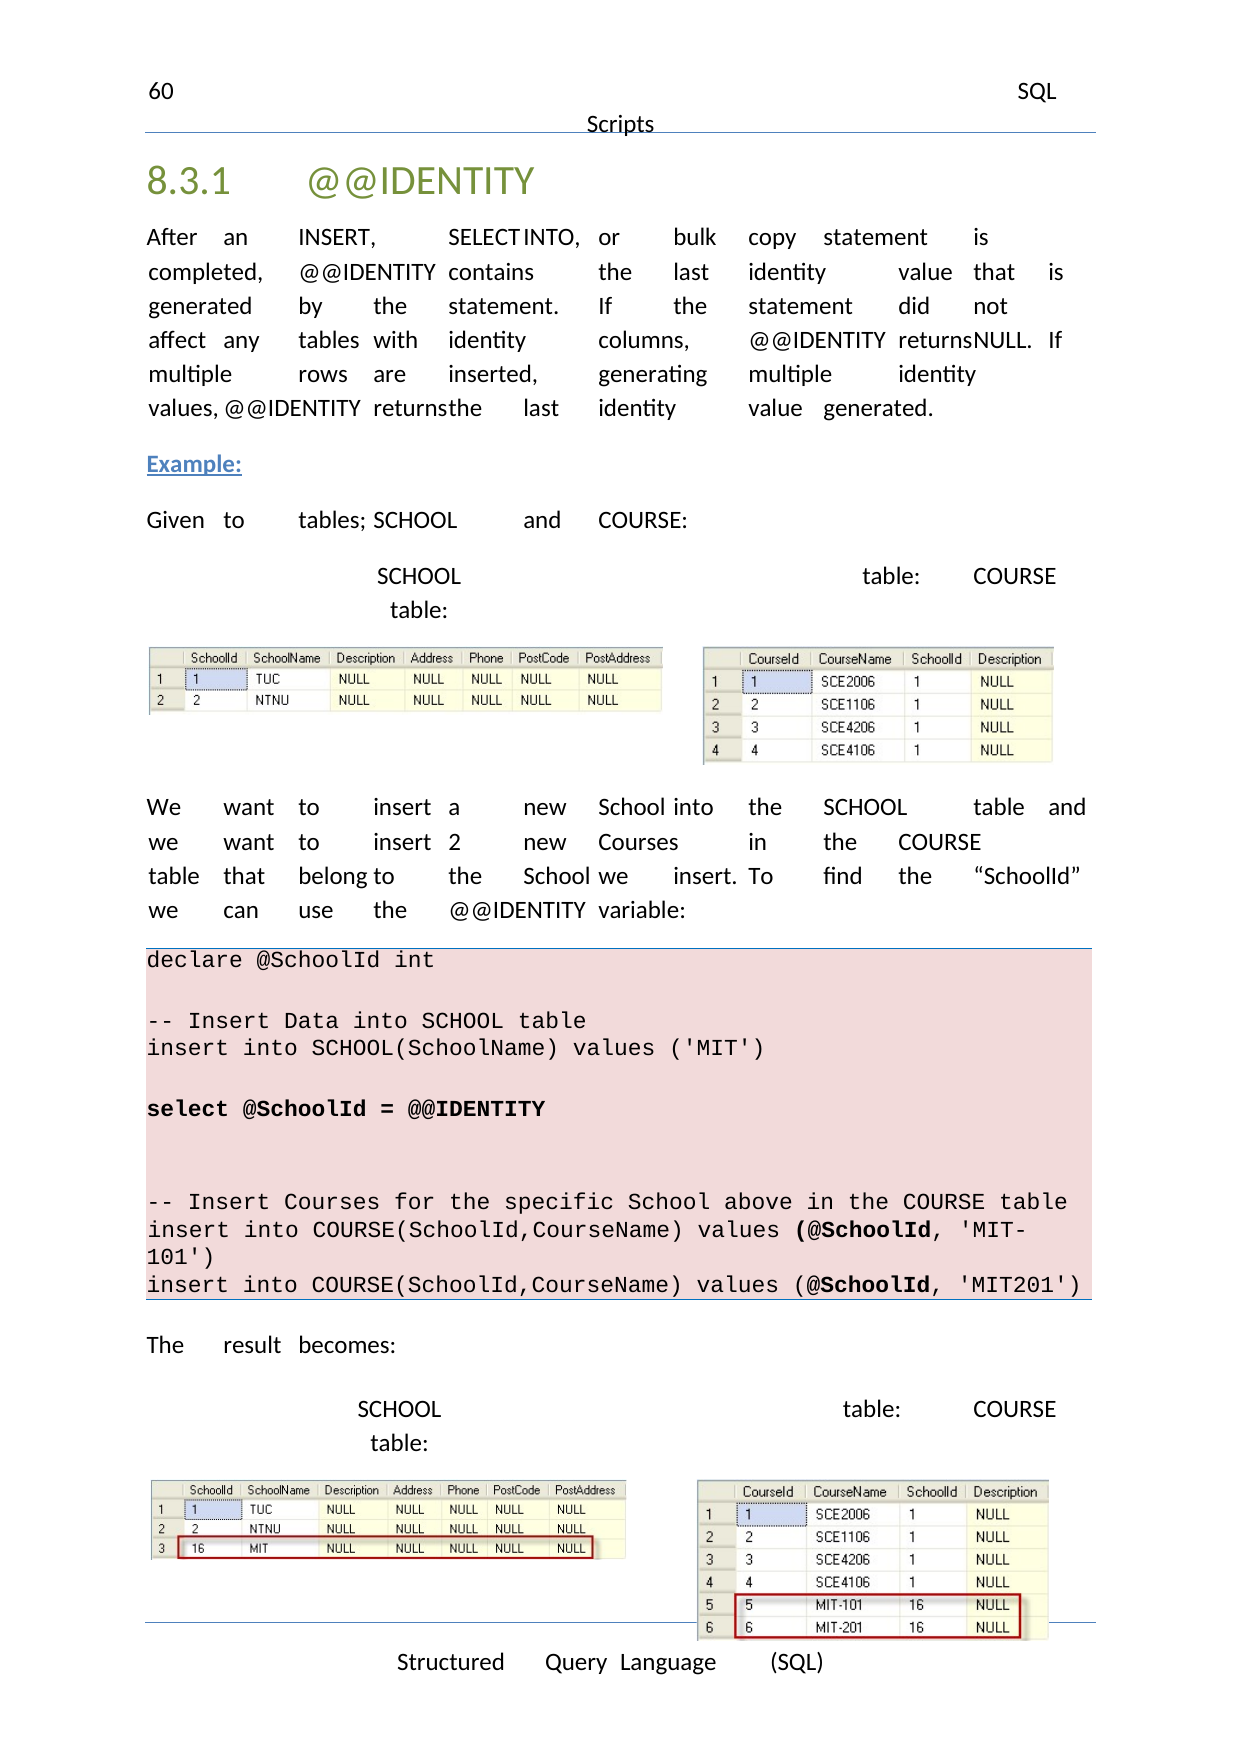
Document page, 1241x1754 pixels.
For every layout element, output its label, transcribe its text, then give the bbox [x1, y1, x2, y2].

picture [150, 1479, 627, 1560]
text select @SchoolId = @@IDENTITY [146, 1096, 1092, 1123]
picture [148, 646, 663, 715]
text After an INSERT, SELECT INTO, or bulk copy statement is completed, @@IDENTITY contains the last identity value that is generated by the statement. If the statement did not affect any tables with identity columns, @@IDENTITY returns NULL. If multiple rows are inserted, generating multiple identity values, @@IDENTITY returns the last identity value generated. [146, 221, 1090, 423]
text SCHOOL table: COURSE table: [148, 1393, 1092, 1458]
text insert into SCHOOL(SchoolName) values ('MIT') [146, 1036, 1092, 1062]
text -- Insert Courses for the specific School above in the COURSE table insert into COURSE(SchoolId,CourseName) values (@SchoolId, 'MIT- [146, 1190, 1092, 1244]
picture [696, 1479, 1049, 1641]
text We want to insert a new School into the SCHOOL table and we want to insert 2 new Courses in the COURSE table that belong to the School we insert. To find the “SchoolId” we can use the @@IDENTITY variable: [146, 791, 1090, 924]
text Given to tables; SCHOOL and COURSE: [146, 504, 1090, 535]
text Example: [146, 448, 1092, 479]
text SCHOOL table: COURSE table: [148, 560, 1092, 625]
text 101') [146, 1244, 1092, 1271]
text The result becomes: [146, 1329, 1090, 1359]
text declare @SchoolId int [146, 949, 1092, 974]
subtitle 8.3.1 @@IDENTITY [146, 154, 1092, 204]
text -- Insert Data into SCHOOL table [146, 1008, 1092, 1035]
picture [702, 646, 1054, 765]
text insert into COURSE(SchoolId,CourseName) values (@SchoolId, 'MIT201') [146, 1272, 1092, 1299]
